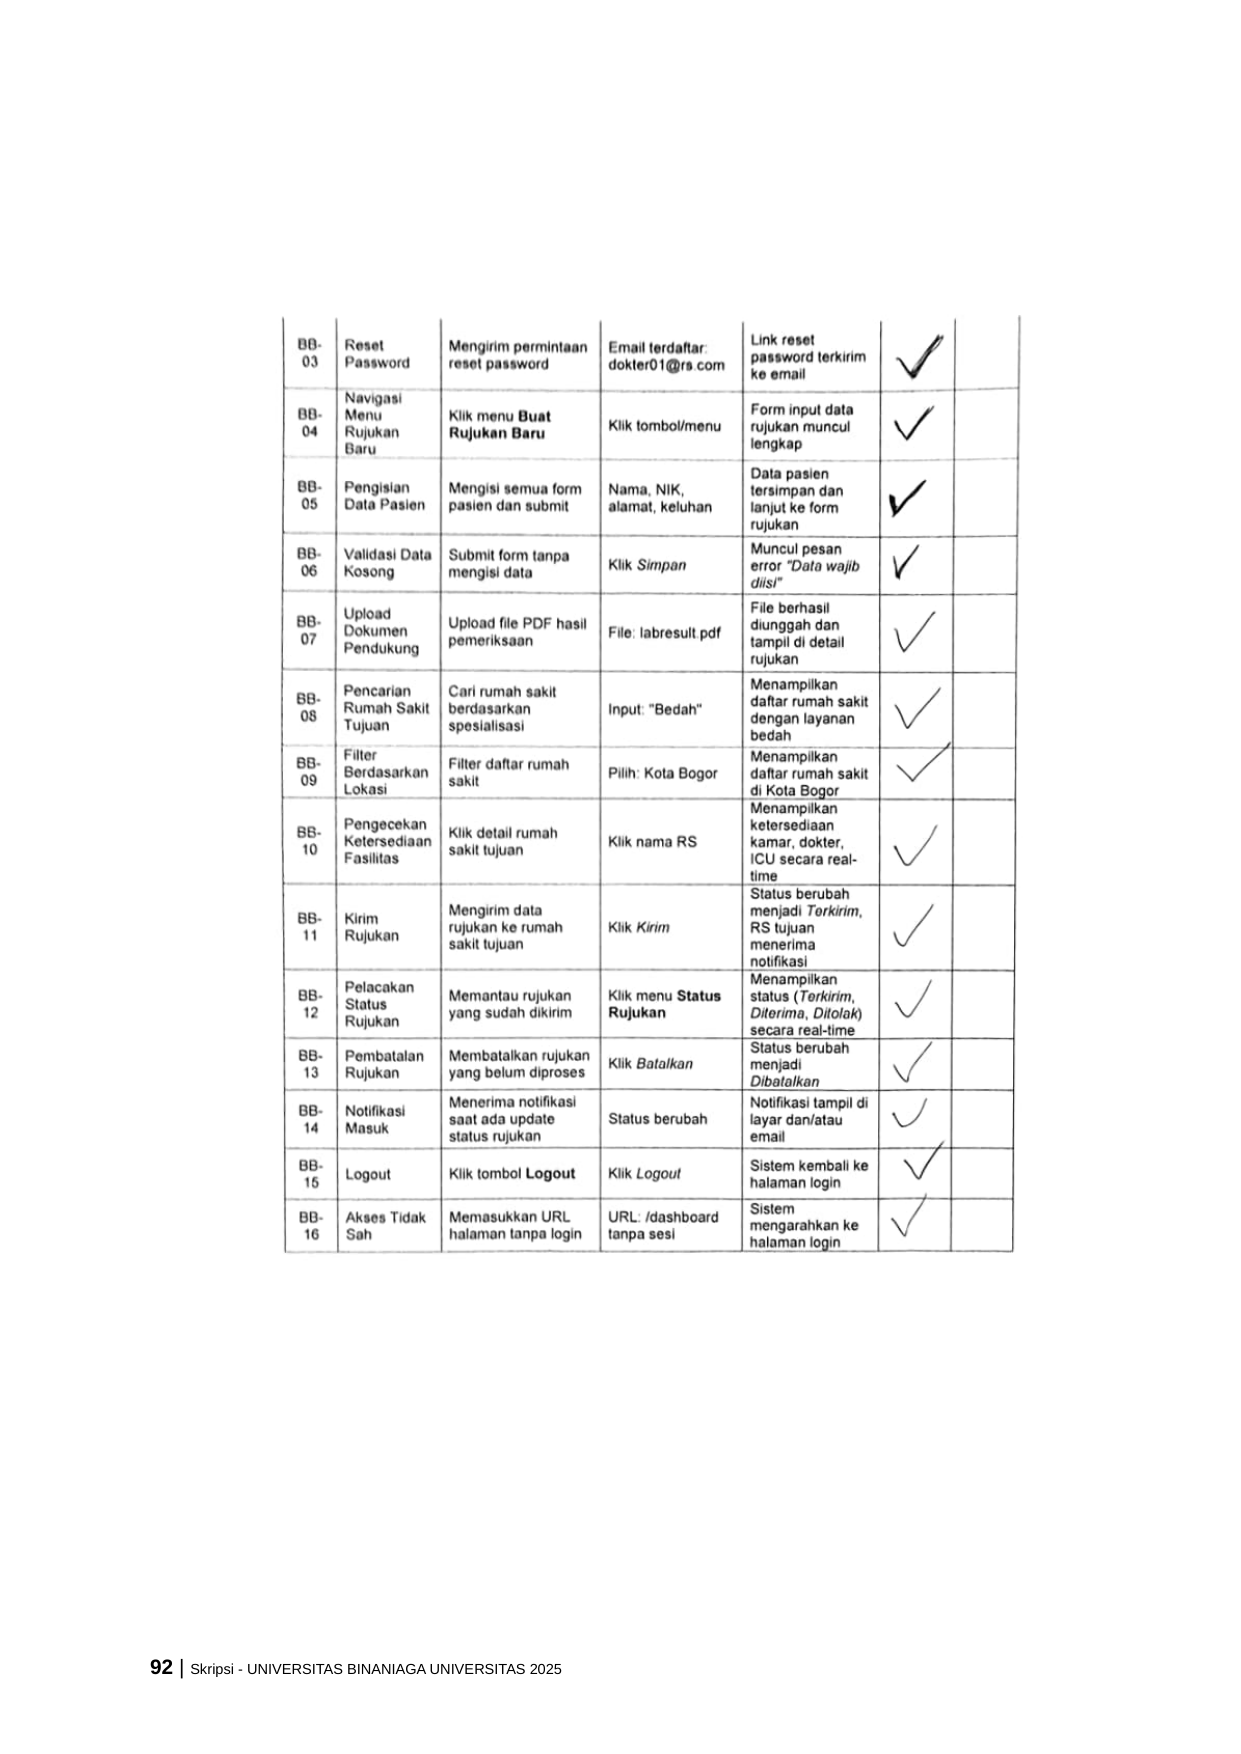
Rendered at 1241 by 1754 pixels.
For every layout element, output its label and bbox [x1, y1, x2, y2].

picture [150, 150, 1090, 1477]
